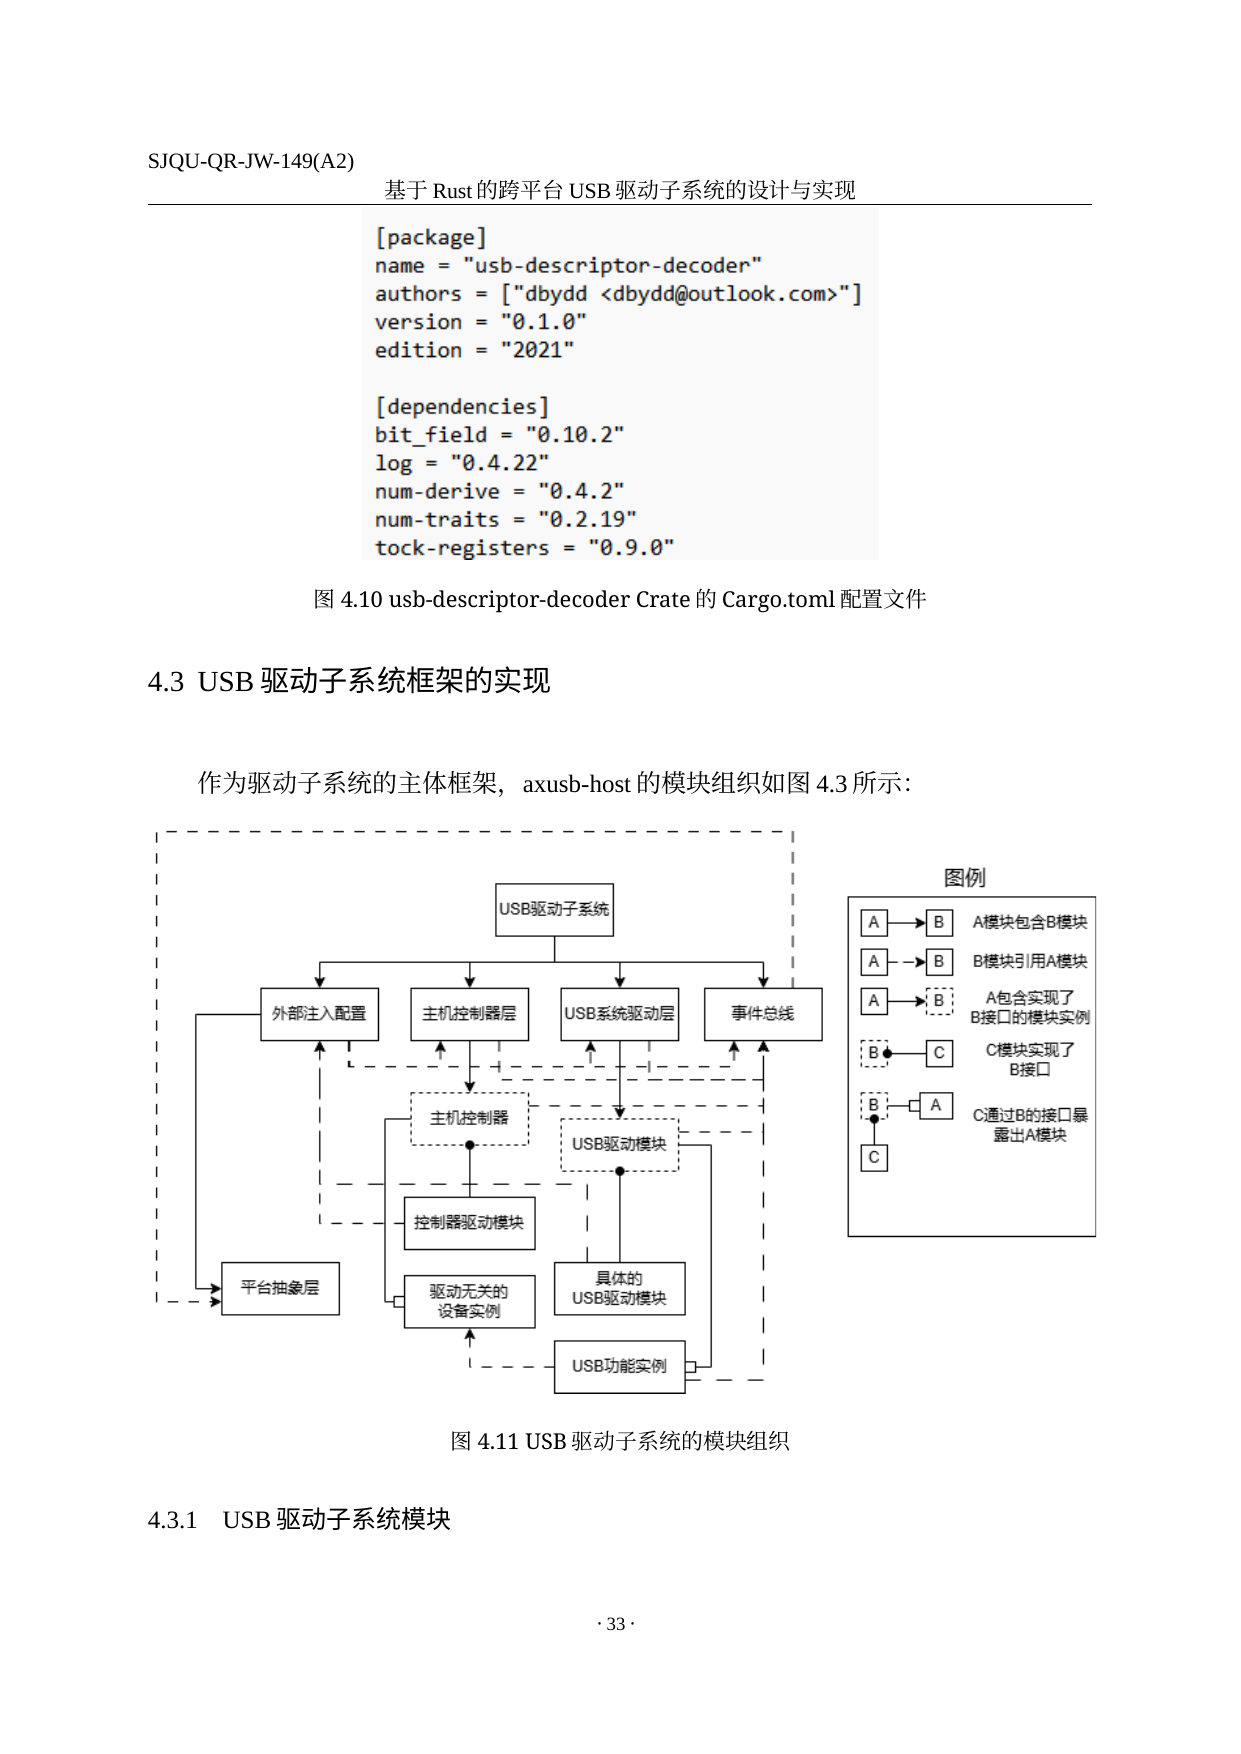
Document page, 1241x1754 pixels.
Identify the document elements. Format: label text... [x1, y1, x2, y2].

subtitle USB驱动子系统框架的实现 [148, 646, 1092, 711]
picture [361, 207, 879, 560]
text 作为驱动子系统的主体框架，axusb-host的模块组织如图4.3所示： [148, 749, 1092, 814]
subtitle USB驱动子系统模块 [148, 1485, 1092, 1550]
picture [147, 822, 1097, 1394]
